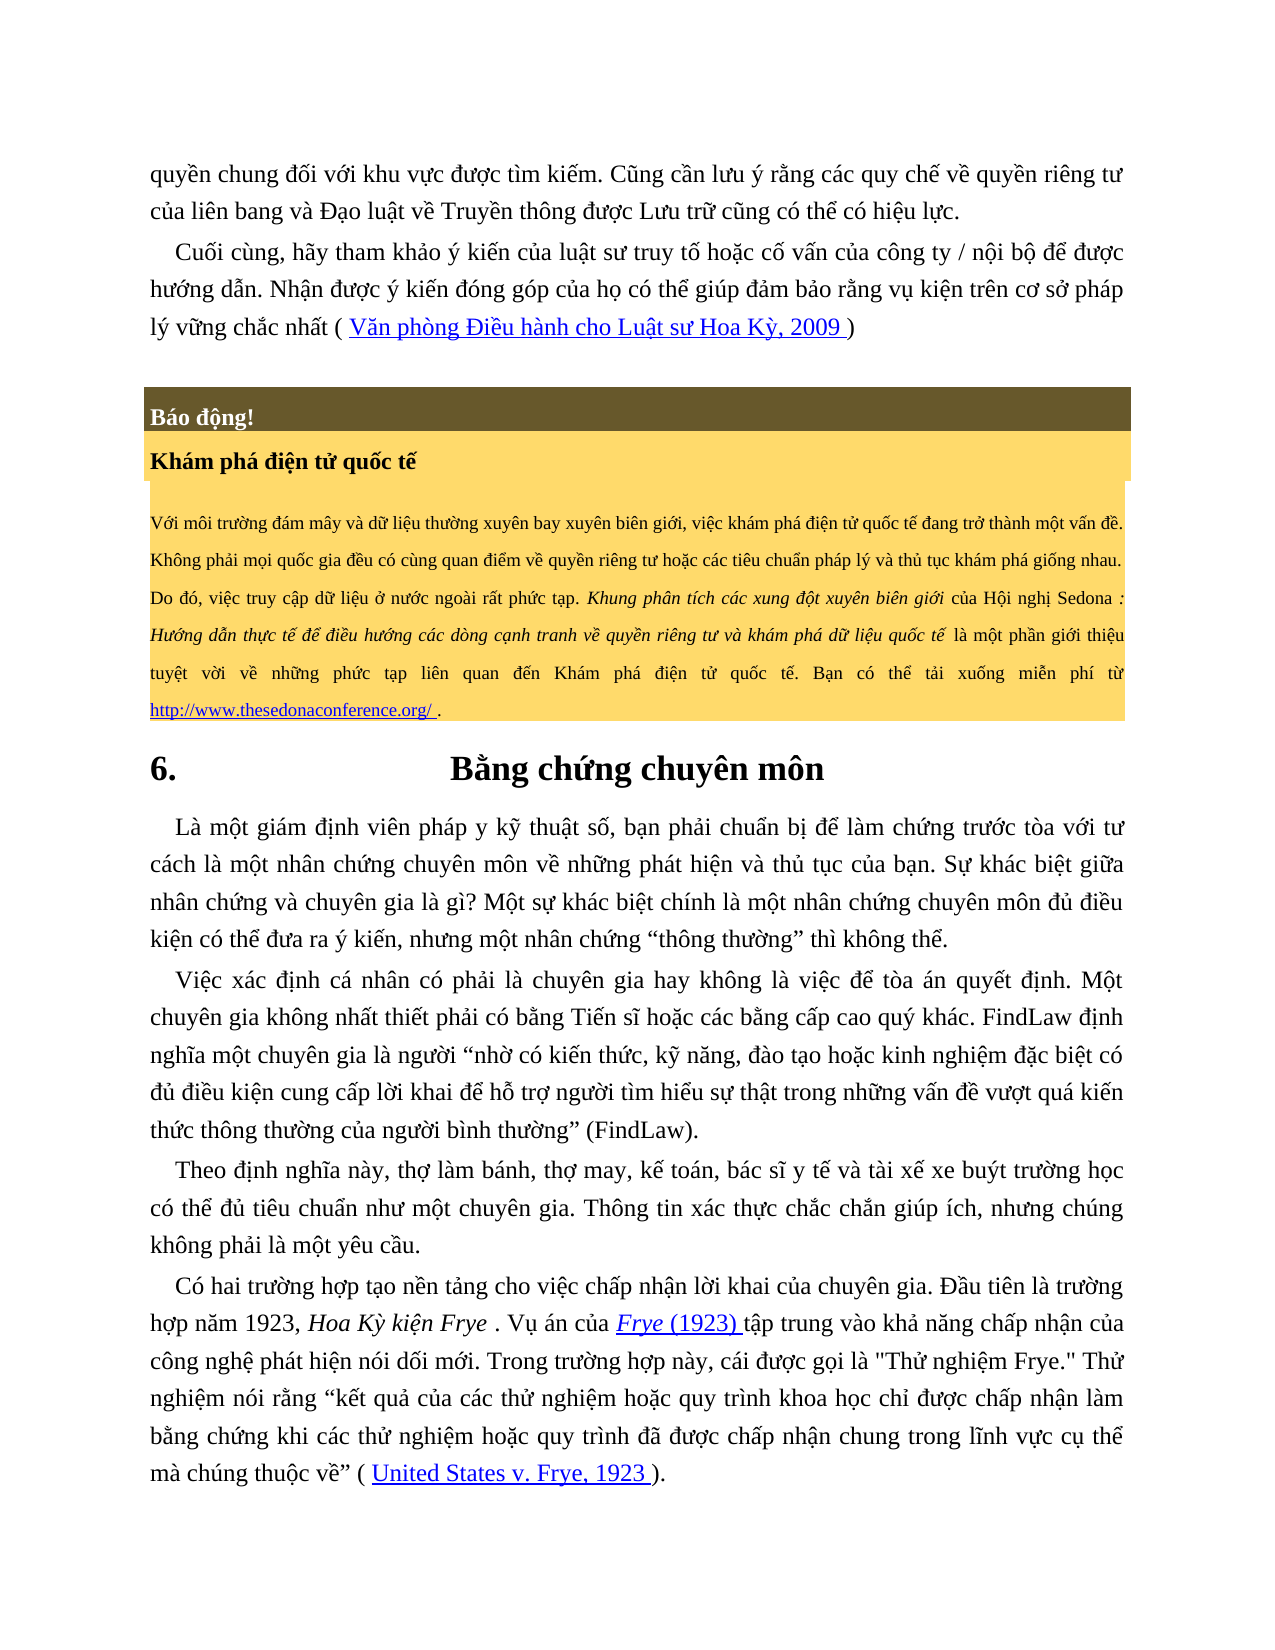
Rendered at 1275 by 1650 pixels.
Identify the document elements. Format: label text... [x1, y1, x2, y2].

subtitle Bằng chứng chuyên môn [150, 746, 1125, 788]
text Là một giám định viên pháp y kỹ thuật số, bạn phải chuẩn bị để làm chứng trước tòa với tư cách là một nhân chứng chuyên môn về những phát hiện và thủ tục của bạn. Sự khác biệt giữa nhân chứng và chuyên gia là gì? Một sự khác biệt chính là một nhân chứng chuyên môn đủ điều kiện có thể đưa ra ý kiến, nhưng một nhân chứng “thông thường” thì không thể. [150, 803, 1125, 953]
text Khám phá điện tử quốc tế [144, 431, 1131, 481]
text Có hai trường hợp tạo nền tảng cho việc chấp nhận lời khai của chuyên gia. Đầu tiên là trường hợp năm 1923, Hoa Kỳ kiện Frye . Vụ án của Frye (1923) tập trung vào khả năng chấp nhận của công nghệ phát hiện nói dối mới. Trong trường hợp này, cái được gọi là "Thử nghiệm Frye." Thử nghiệm nói rằng “kết quả của các thử nghiệm hoặc quy trình khoa học chỉ được chấp nhận làm bằng chứng khi các thử nghiệm hoặc quy trình đã được chấp nhận chung trong lĩnh vực cụ thể mà chúng thuộc về” ( United States v. Frye, 1923 ). [150, 1262, 1125, 1487]
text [150, 150, 1125, 225]
text Với môi trường đám mây và dữ liệu thường xuyên bay xuyên biên giới, việc khám phá điện tử quốc tế đang trở thành một vấn đề. Không phải mọi quốc gia đều có cùng quan điểm về quyền riêng tư hoặc các tiêu chuẩn pháp lý và thủ tục khám phá giống nhau. Do đó, việc truy cập dữ liệu ở nước ngoài rất phức tạp. Khung phân tích các xung đột xuyên biên giới của Hội nghị Sedona : Hướng dẫn thực tế để điều hướng các dòng cạnh tranh về quyền riêng tư và khám phá dữ liệu quốc tế là một phần giới thiệu tuyệt vời về những phức tạp liên quan đến Khám phá điện tử quốc tế. Bạn có thể tải xuống miễn phí từ http://www.thesedonaconference.org/ . [150, 496, 1125, 721]
text Báo động! [144, 387, 1131, 431]
text Việc xác định cá nhân có phải là chuyên gia hay không là việc để tòa án quyết định. Một chuyên gia không nhất thiết phải có bằng Tiến sĩ hoặc các bằng cấp cao quý khác. FindLaw định nghĩa một chuyên gia là người “nhờ có kiến thức, kỹ năng, đào tạo hoặc kinh nghiệm đặc biệt có đủ điều kiện cung cấp lời khai để hỗ trợ người tìm hiểu sự thật trong những vấn đề vượt quá kiến thức thông thường của người bình thường” (FindLaw). [150, 956, 1125, 1144]
text Cuối cùng, hãy tham khảo ý kiến của luật sư truy tố hoặc cố vấn của công ty / nội bộ để được hướng dẫn. Nhận được ý kiến đóng góp của họ có thể giúp đảm bảo rằng vụ kiện trên cơ sở pháp lý vững chắc nhất ( Văn phòng Điều hành cho Luật sư Hoa Kỳ, 2009 ) [150, 228, 1125, 340]
text Theo định nghĩa này, thợ làm bánh, thợ may, kế toán, bác sĩ y tế và tài xế xe buýt trường học có thể đủ tiêu chuẩn như một chuyên gia. Thông tin xác thực chắc chắn giúp ích, nhưng chúng không phải là một yêu cầu. [150, 1147, 1125, 1259]
